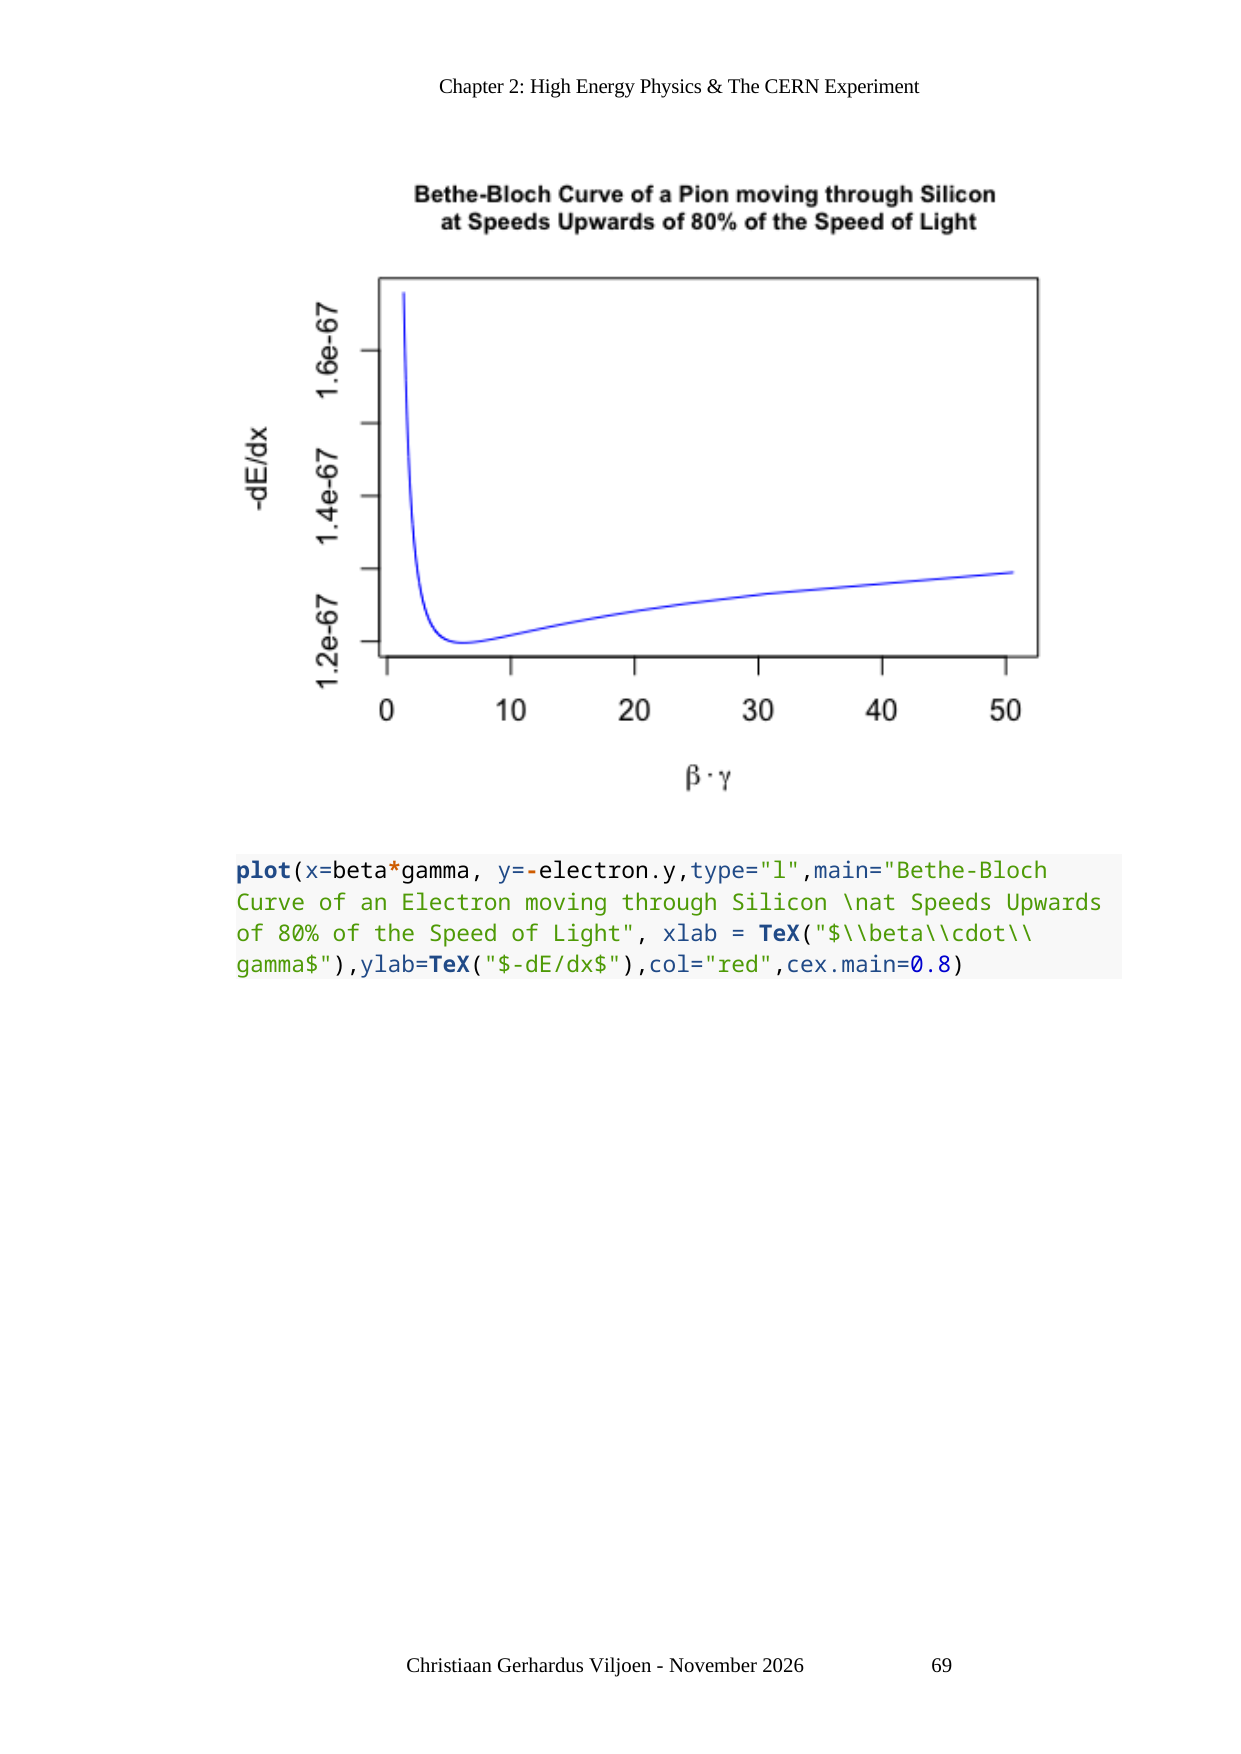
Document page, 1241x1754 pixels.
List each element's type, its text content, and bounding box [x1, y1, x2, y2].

picture [236, 135, 1112, 836]
text plot(x=beta*gamma, y=-electron.y,type="l",main="Bethe-Bloch Curve of an Electron moving through Silicon \nat Speeds Upwards of 80% of the Speed of Light", xlab = TeX("$\\beta\\cdot\\gamma$"),ylab=TeX("$-dE/dx$"),col="red",cex.main=0.8) [965, 854, 1122, 979]
